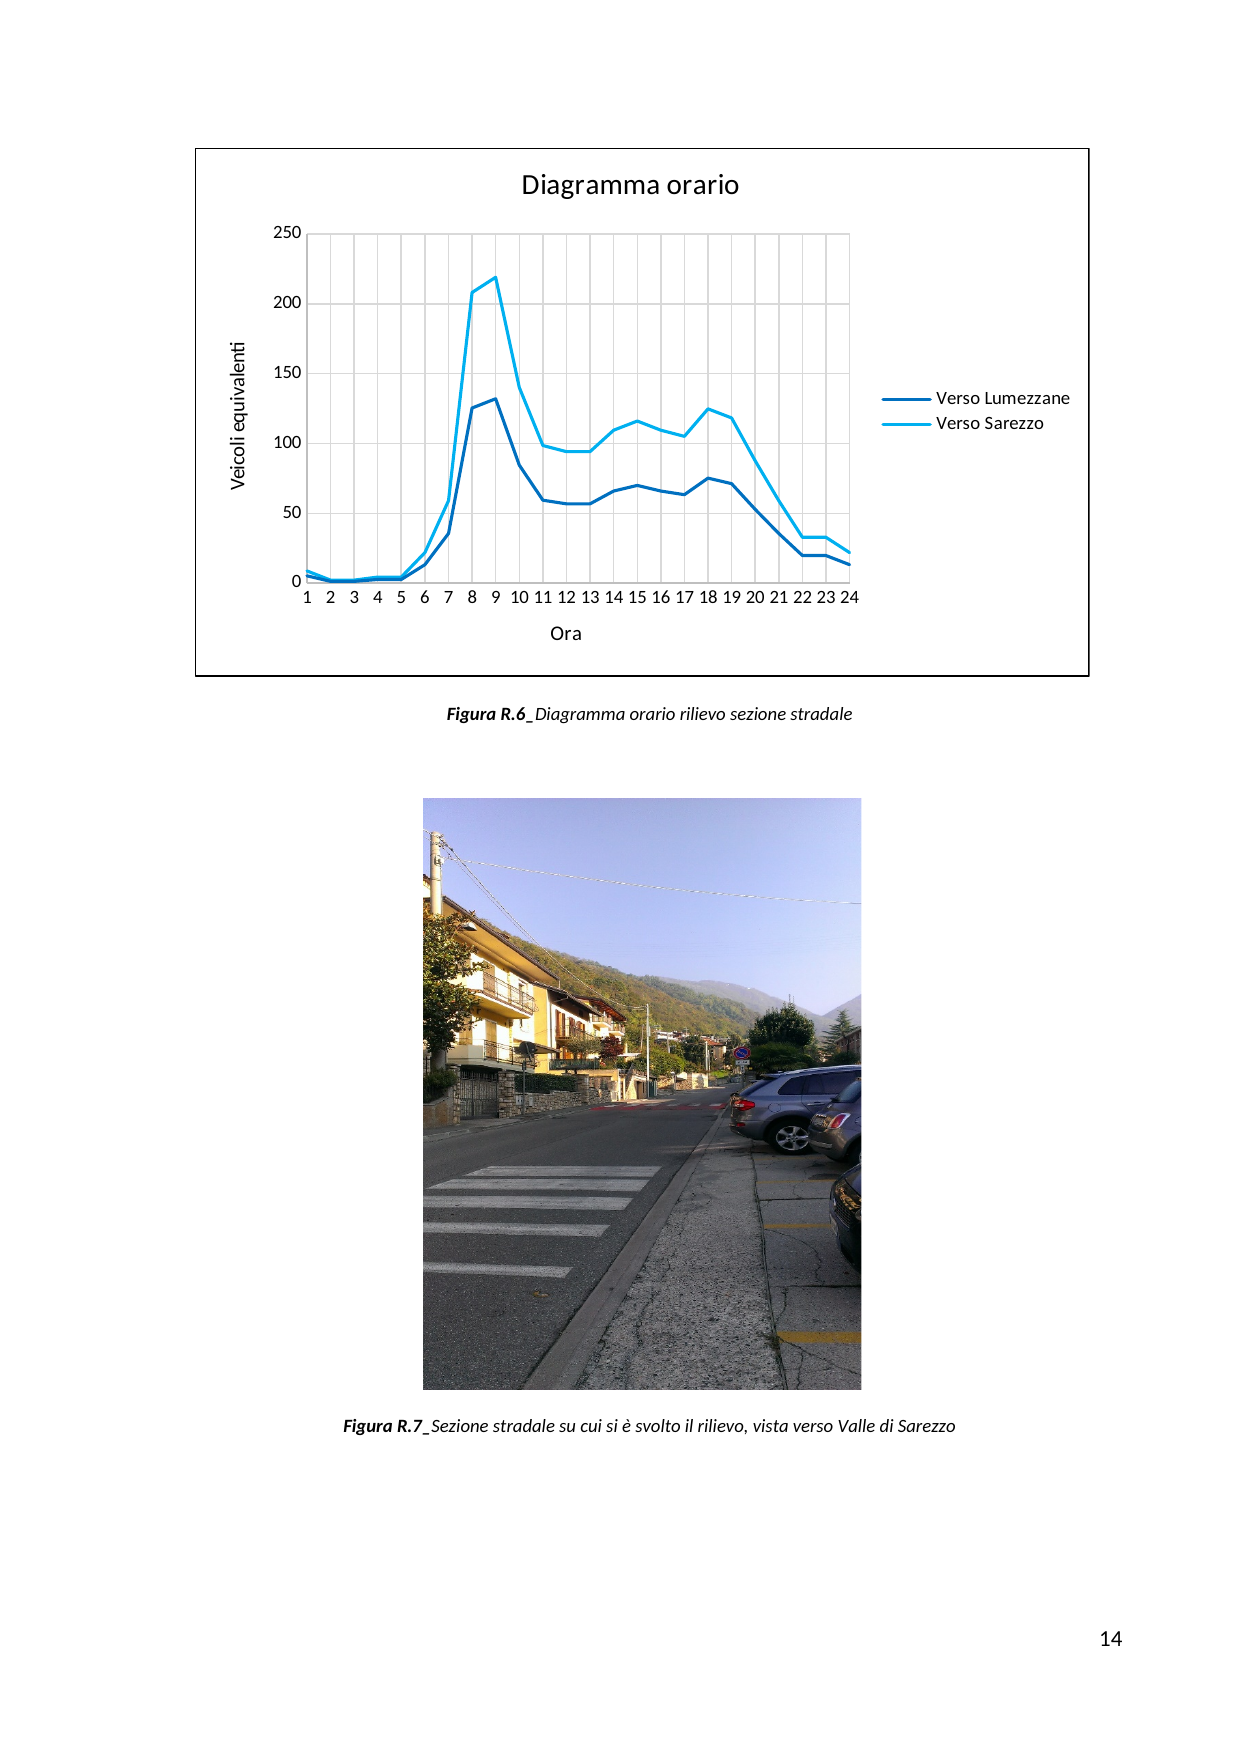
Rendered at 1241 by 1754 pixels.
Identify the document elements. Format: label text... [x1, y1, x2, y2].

text Figura R.6_Diagramma orario rilievo sezione stradale [177, 702, 1122, 725]
text Figura R.7_Sezione stradale su cui si è svolto il rilievo, vista verso Valle di Sarezzo [177, 1414, 1122, 1437]
picture [423, 798, 862, 1390]
